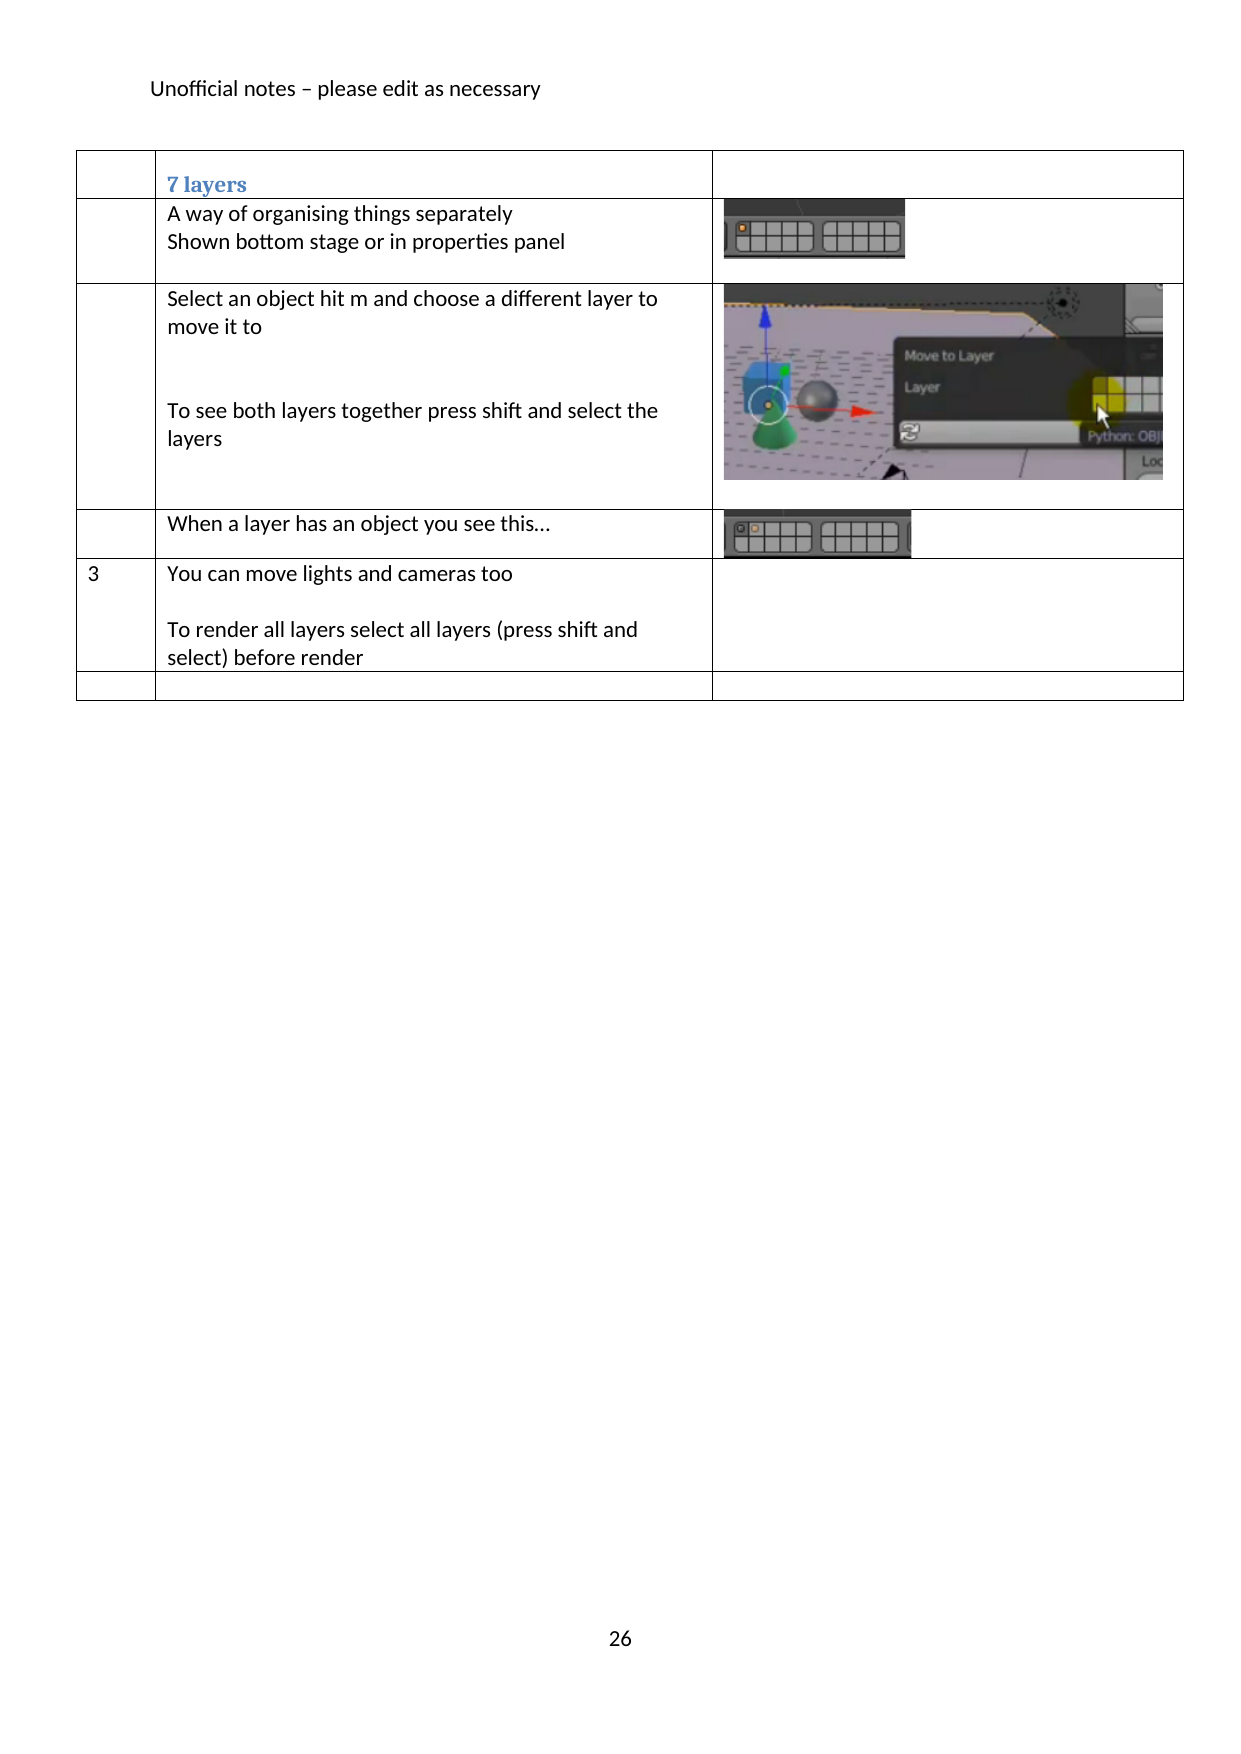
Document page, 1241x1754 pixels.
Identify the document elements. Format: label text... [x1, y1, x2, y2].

table_cell [77, 510, 155, 558]
table_cell When a layer has an object you see this… [156, 510, 712, 558]
picture [723, 509, 912, 558]
table_cell You can move lights and cameras too To render all layers select all layers (press shift and select) before render [156, 559, 712, 671]
table_header 7 layers [156, 151, 712, 198]
table_cell [713, 199, 1183, 283]
table_cell [713, 510, 723, 558]
table_cell A way of organising things separately Shown bottom stage or in properties panel [156, 199, 712, 283]
picture [723, 284, 1163, 480]
table_cell [713, 672, 1183, 700]
table_header [77, 151, 155, 198]
table_cell [77, 199, 155, 283]
table_cell Select an object hit m and choose a different layer to move it to To see both layers together press shift and select the layers [156, 284, 712, 508]
table_header [713, 151, 1183, 198]
table_cell [77, 672, 155, 700]
table_cell [713, 559, 1183, 671]
table_cell [77, 284, 155, 508]
picture [723, 199, 906, 259]
table_cell 3 [77, 559, 155, 671]
table_cell [912, 510, 1183, 558]
table_cell [713, 284, 1183, 508]
table_cell [156, 672, 712, 700]
